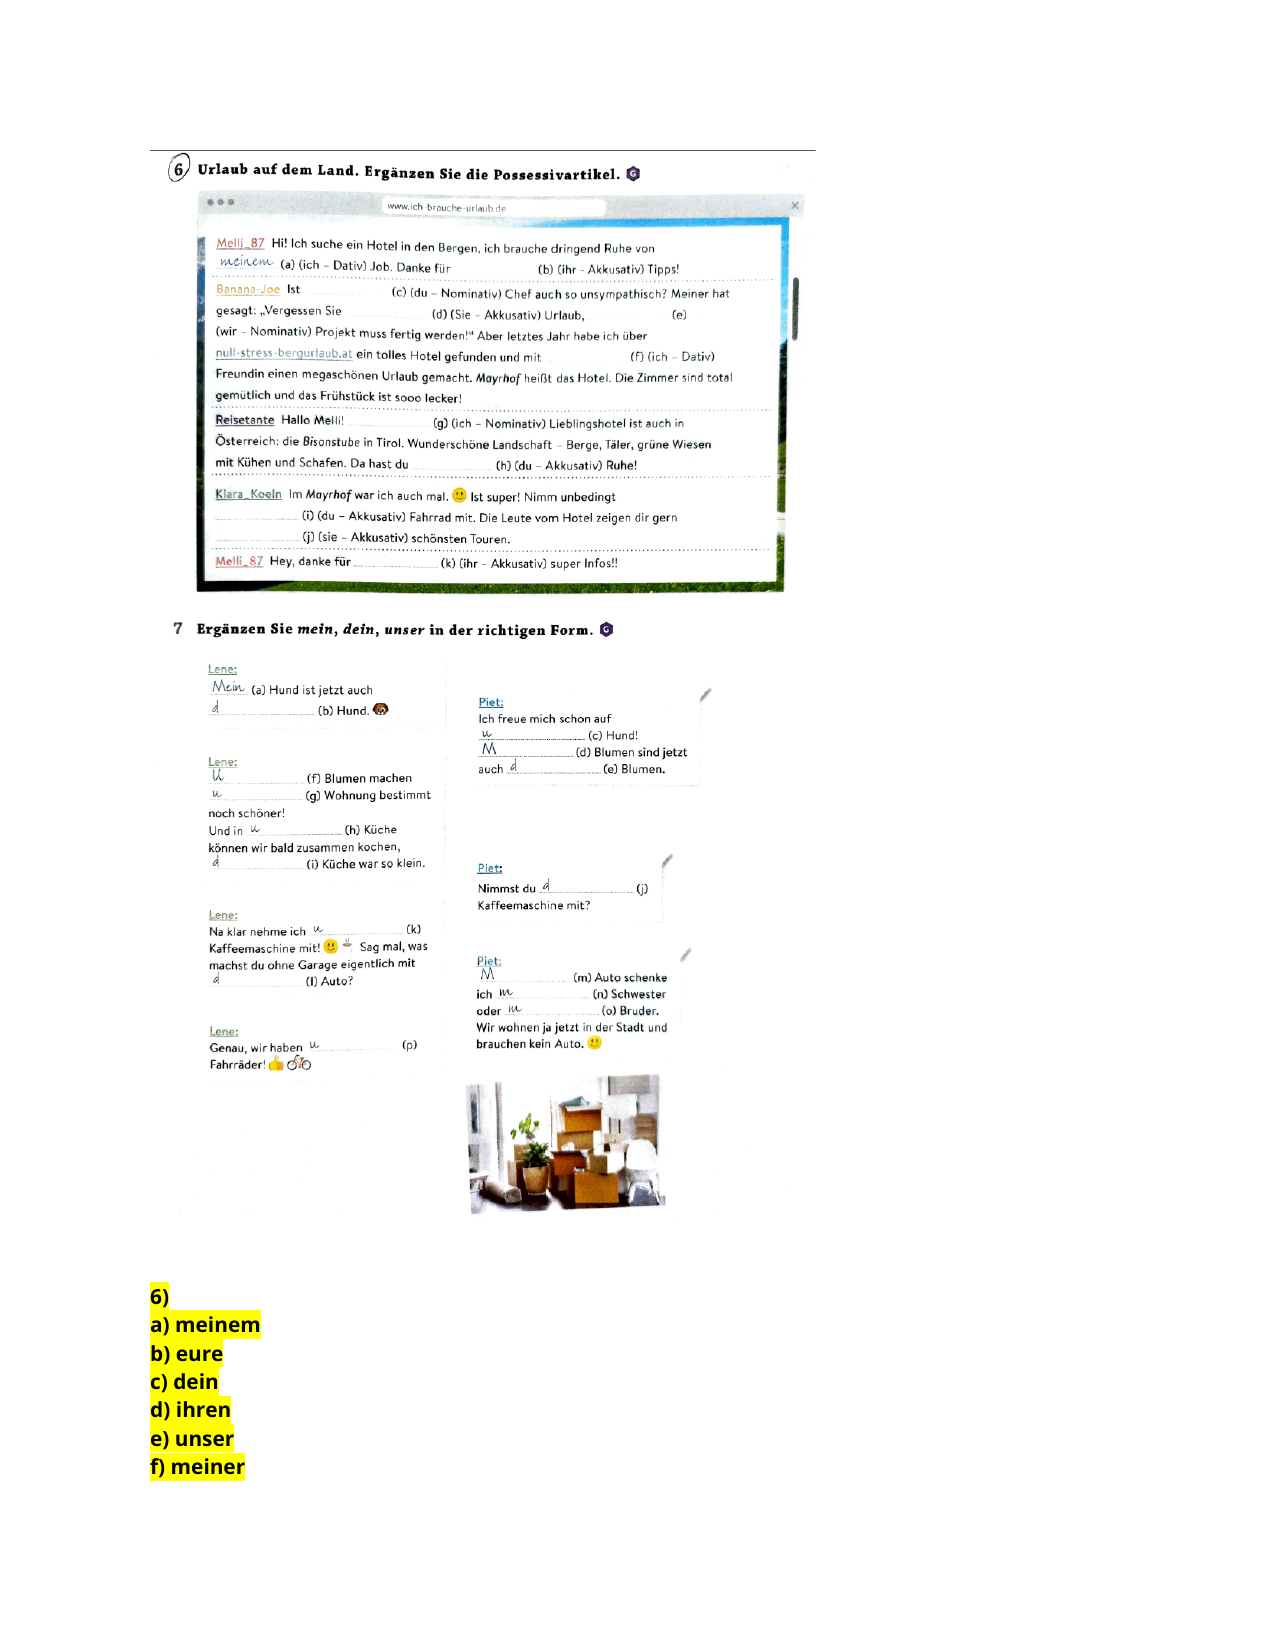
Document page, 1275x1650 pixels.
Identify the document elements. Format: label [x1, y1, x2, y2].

text [150, 1282, 1125, 1481]
picture [150, 150, 816, 1225]
